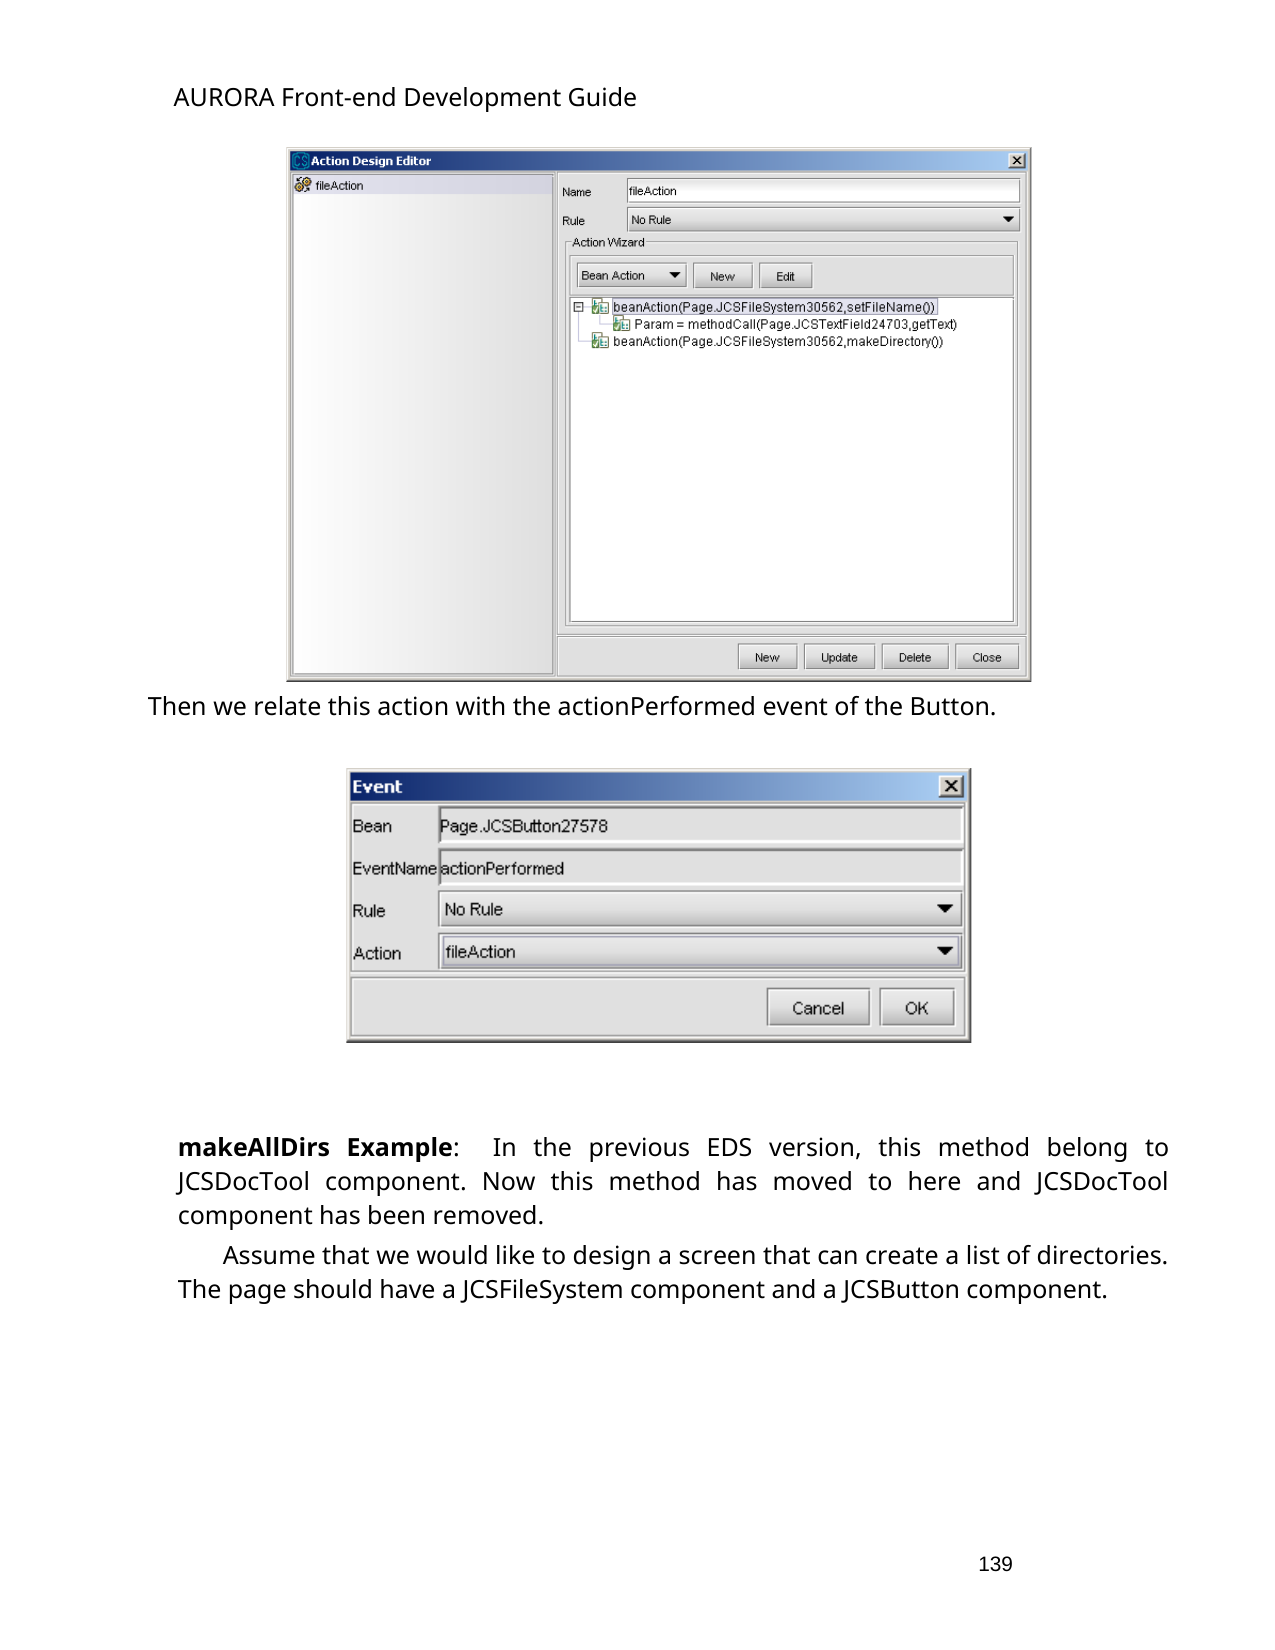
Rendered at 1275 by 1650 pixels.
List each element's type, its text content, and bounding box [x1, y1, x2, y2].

picture [346, 768, 972, 1043]
text Assume that we would like to design a screen that can create a list of directories. The page should have a JCSFileSystem component and a JCSButton component. [178, 1238, 1170, 1306]
text makeAllDirs Example: In the previous EDS version, this method belong to JCSDocTool component. Now this method has moved to here and JCSDocTool component has been removed. [178, 1129, 1170, 1231]
text Then we relate this action with the actionPerformed event of the Button. [148, 688, 1170, 722]
picture [286, 147, 1032, 682]
